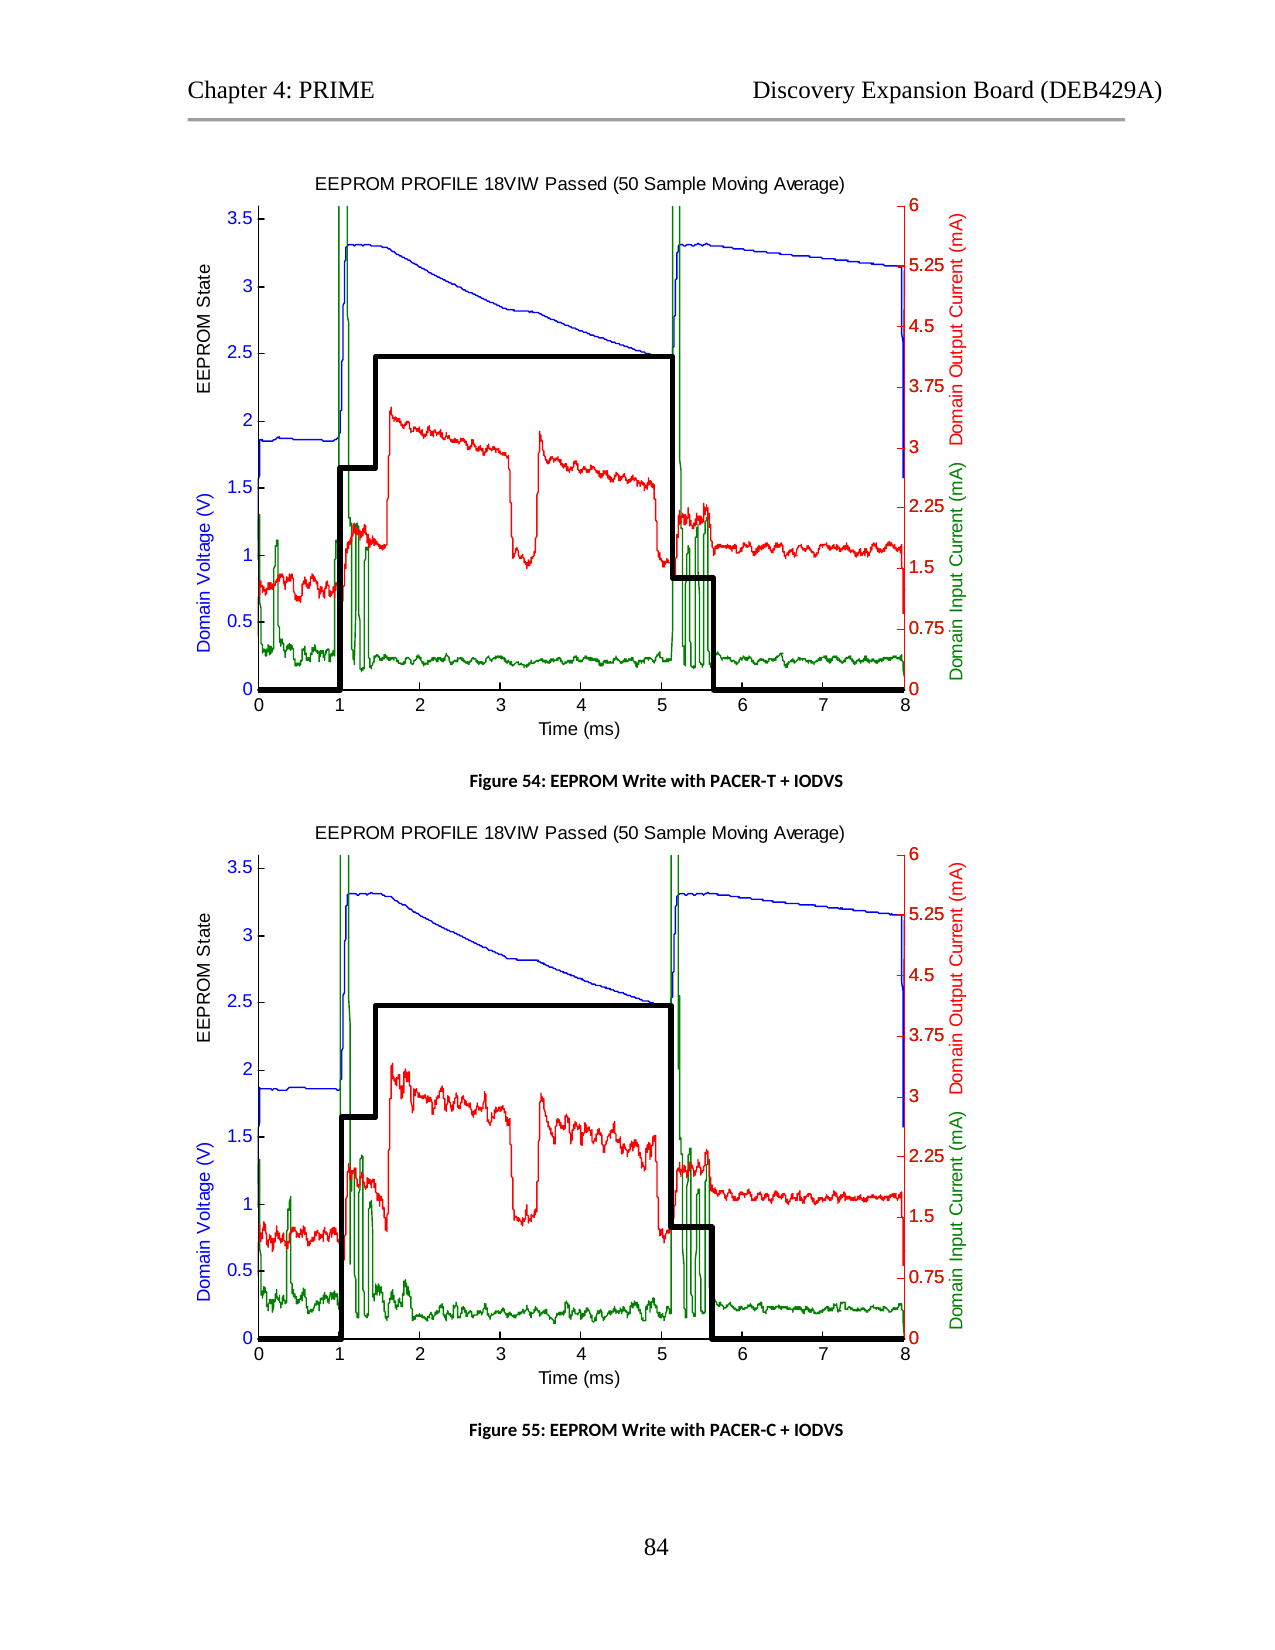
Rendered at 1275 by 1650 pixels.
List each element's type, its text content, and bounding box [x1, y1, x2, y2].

text Figure 55: EEPROM Write with PACER-C + IODVS [187, 1418, 1125, 1441]
text Figure 54: EEPROM Write with PACER-T + IODVS [187, 769, 1125, 792]
